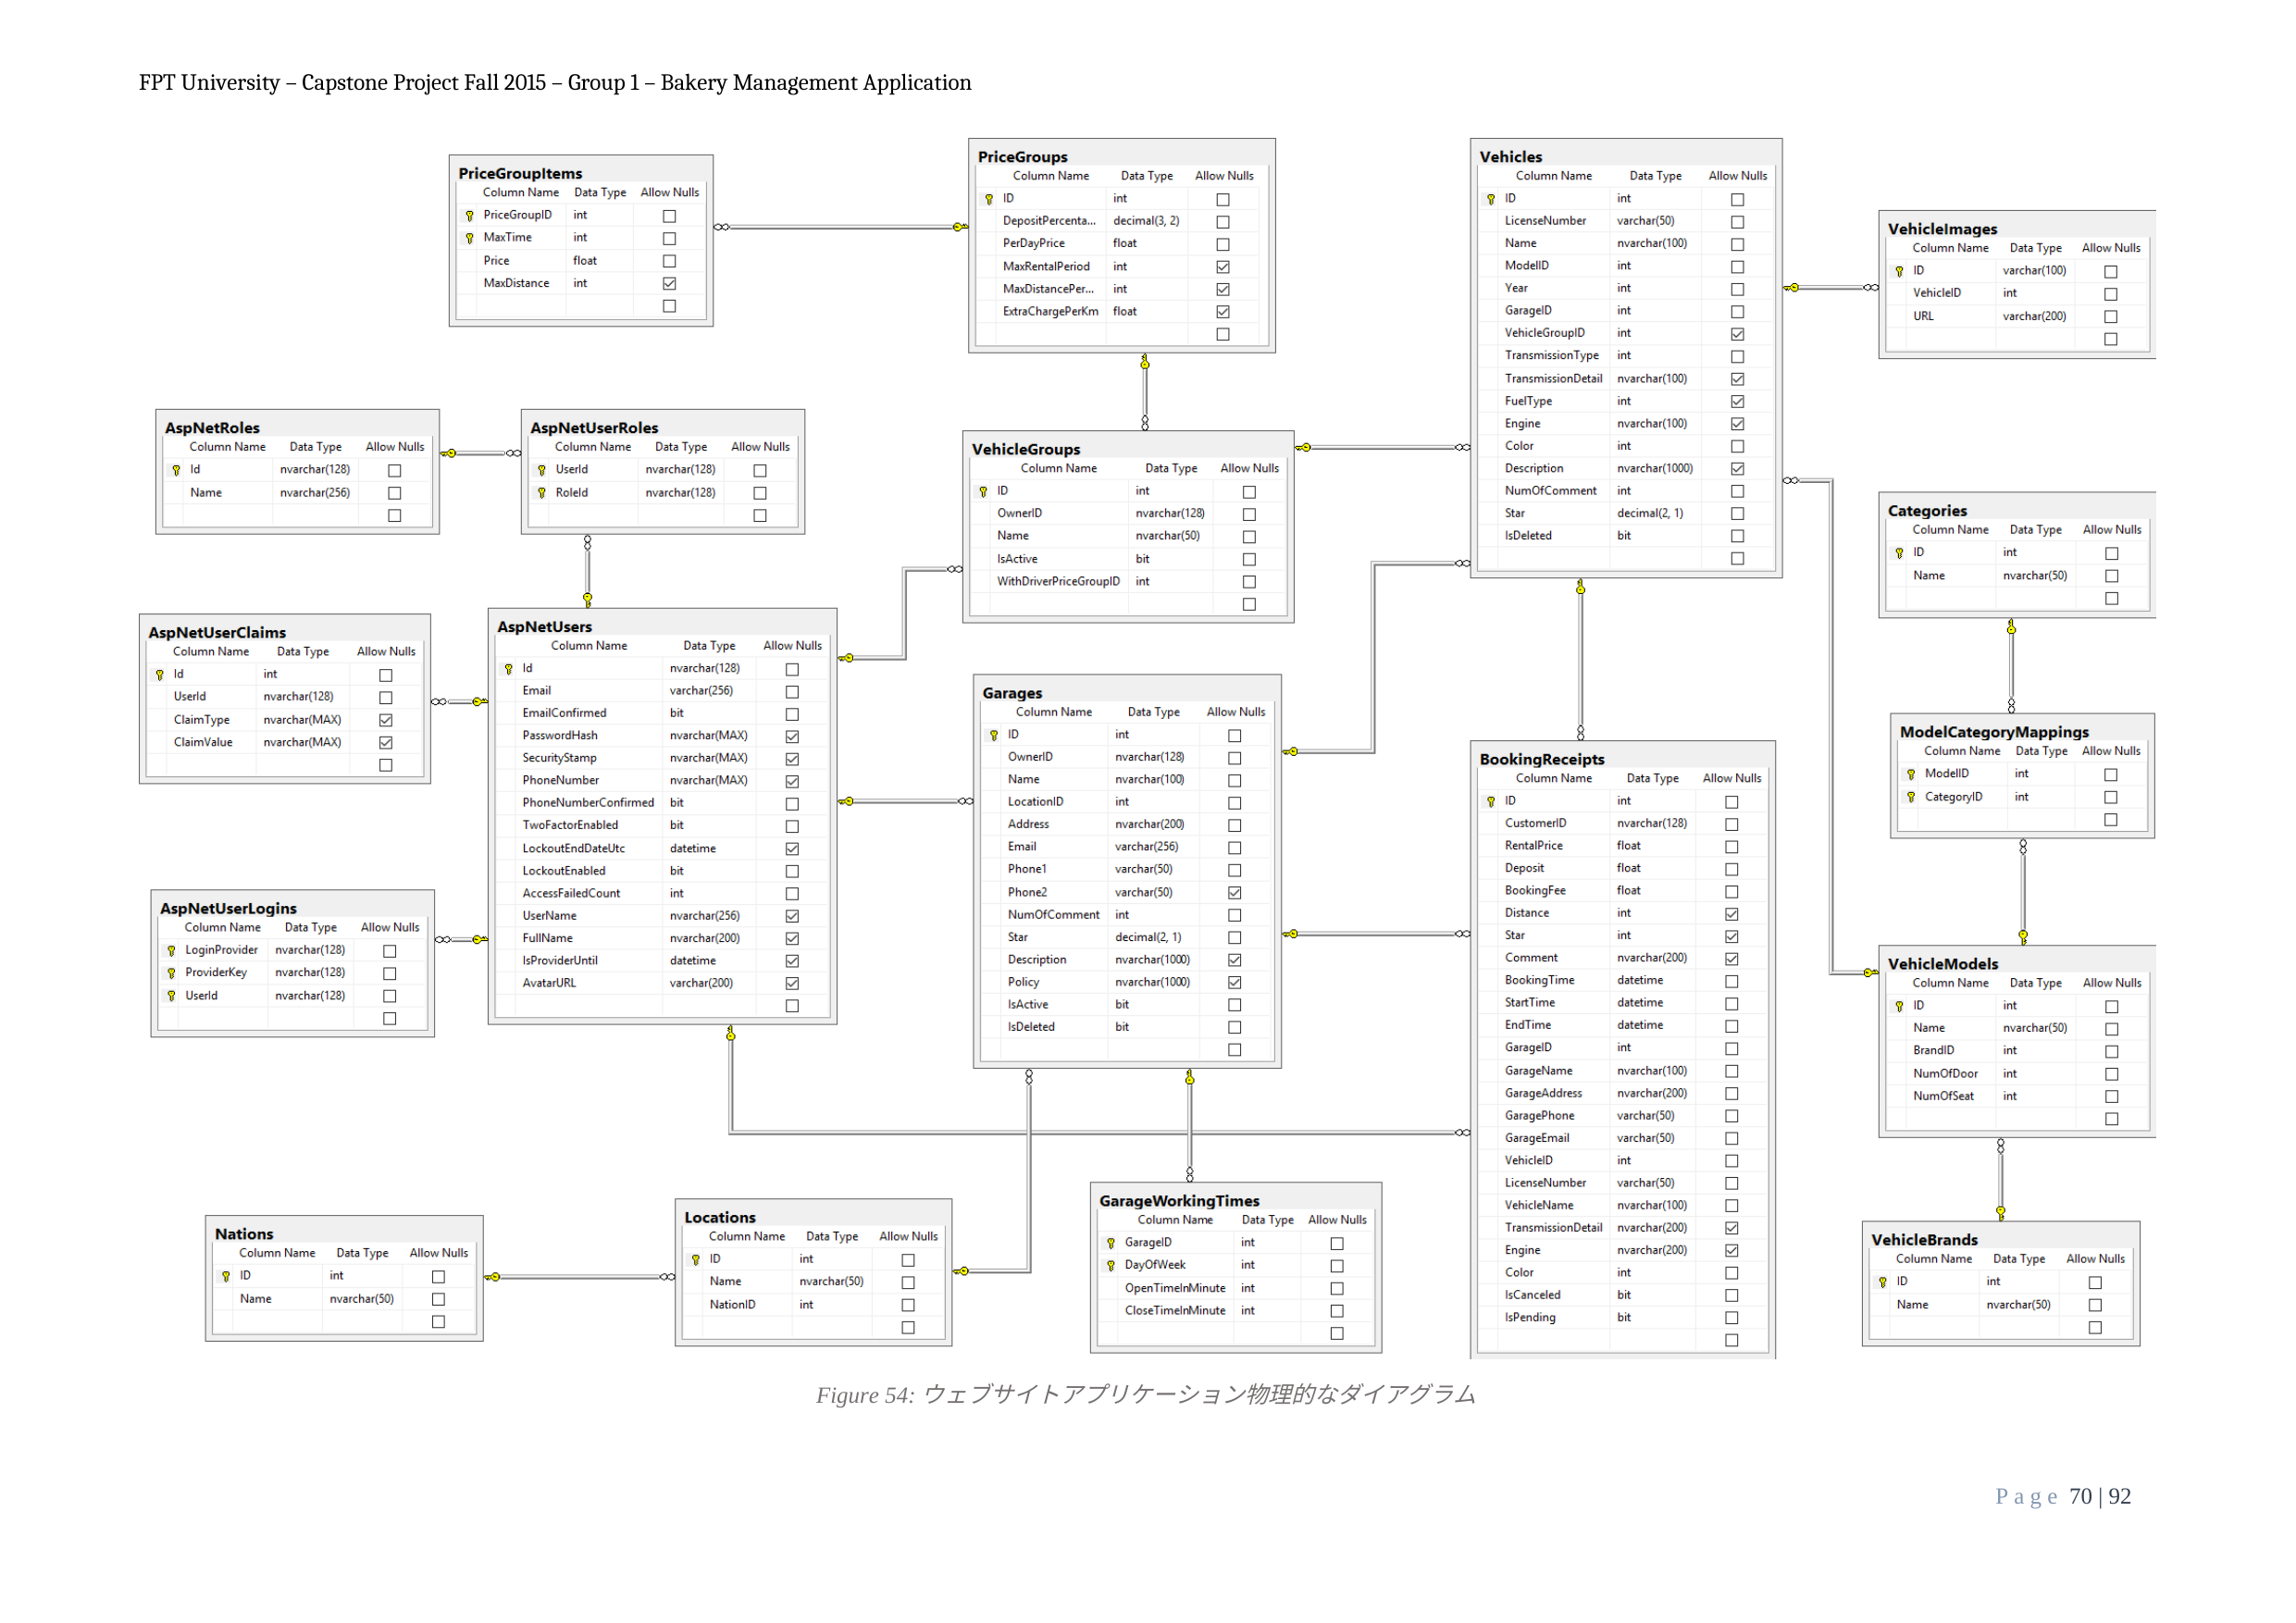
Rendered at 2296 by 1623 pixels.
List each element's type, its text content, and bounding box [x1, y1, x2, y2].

picture [139, 138, 2156, 1359]
